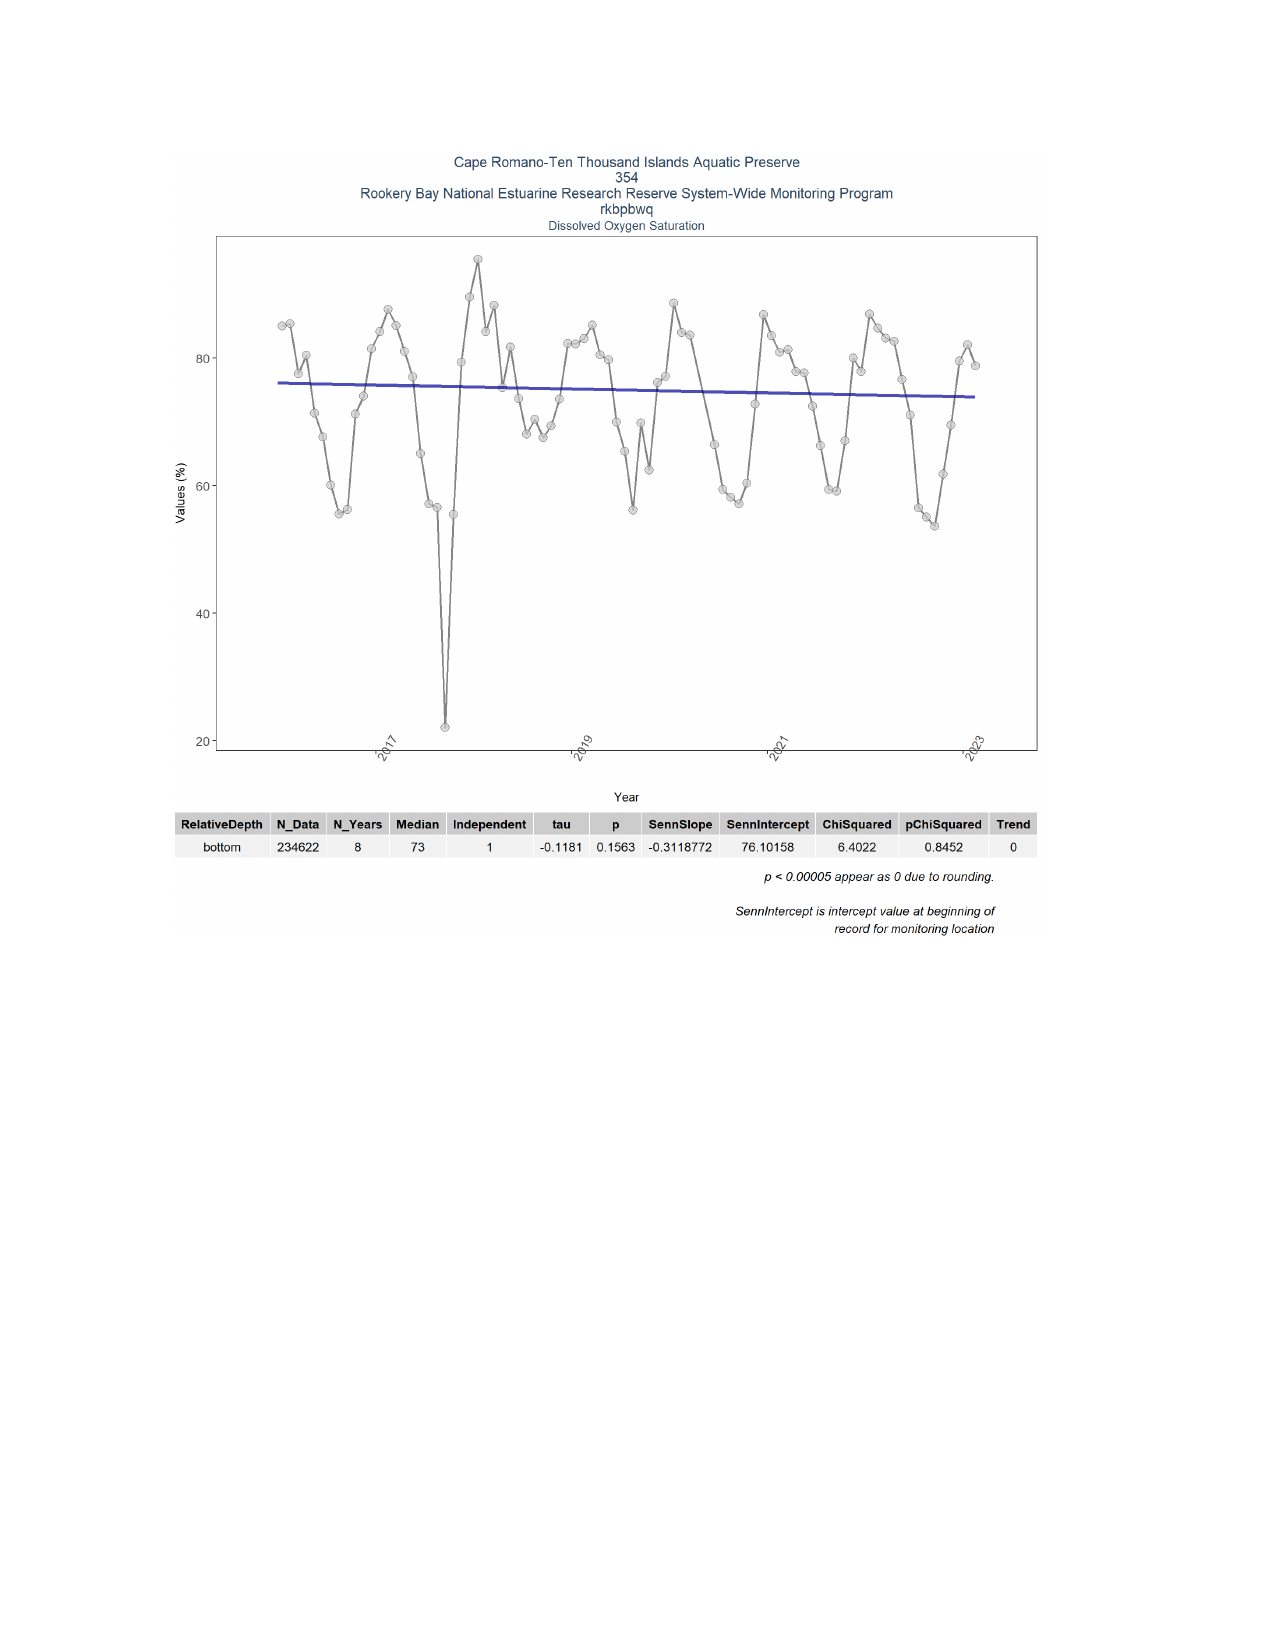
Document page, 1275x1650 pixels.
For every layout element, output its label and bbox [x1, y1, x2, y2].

picture [168, 150, 1044, 938]
